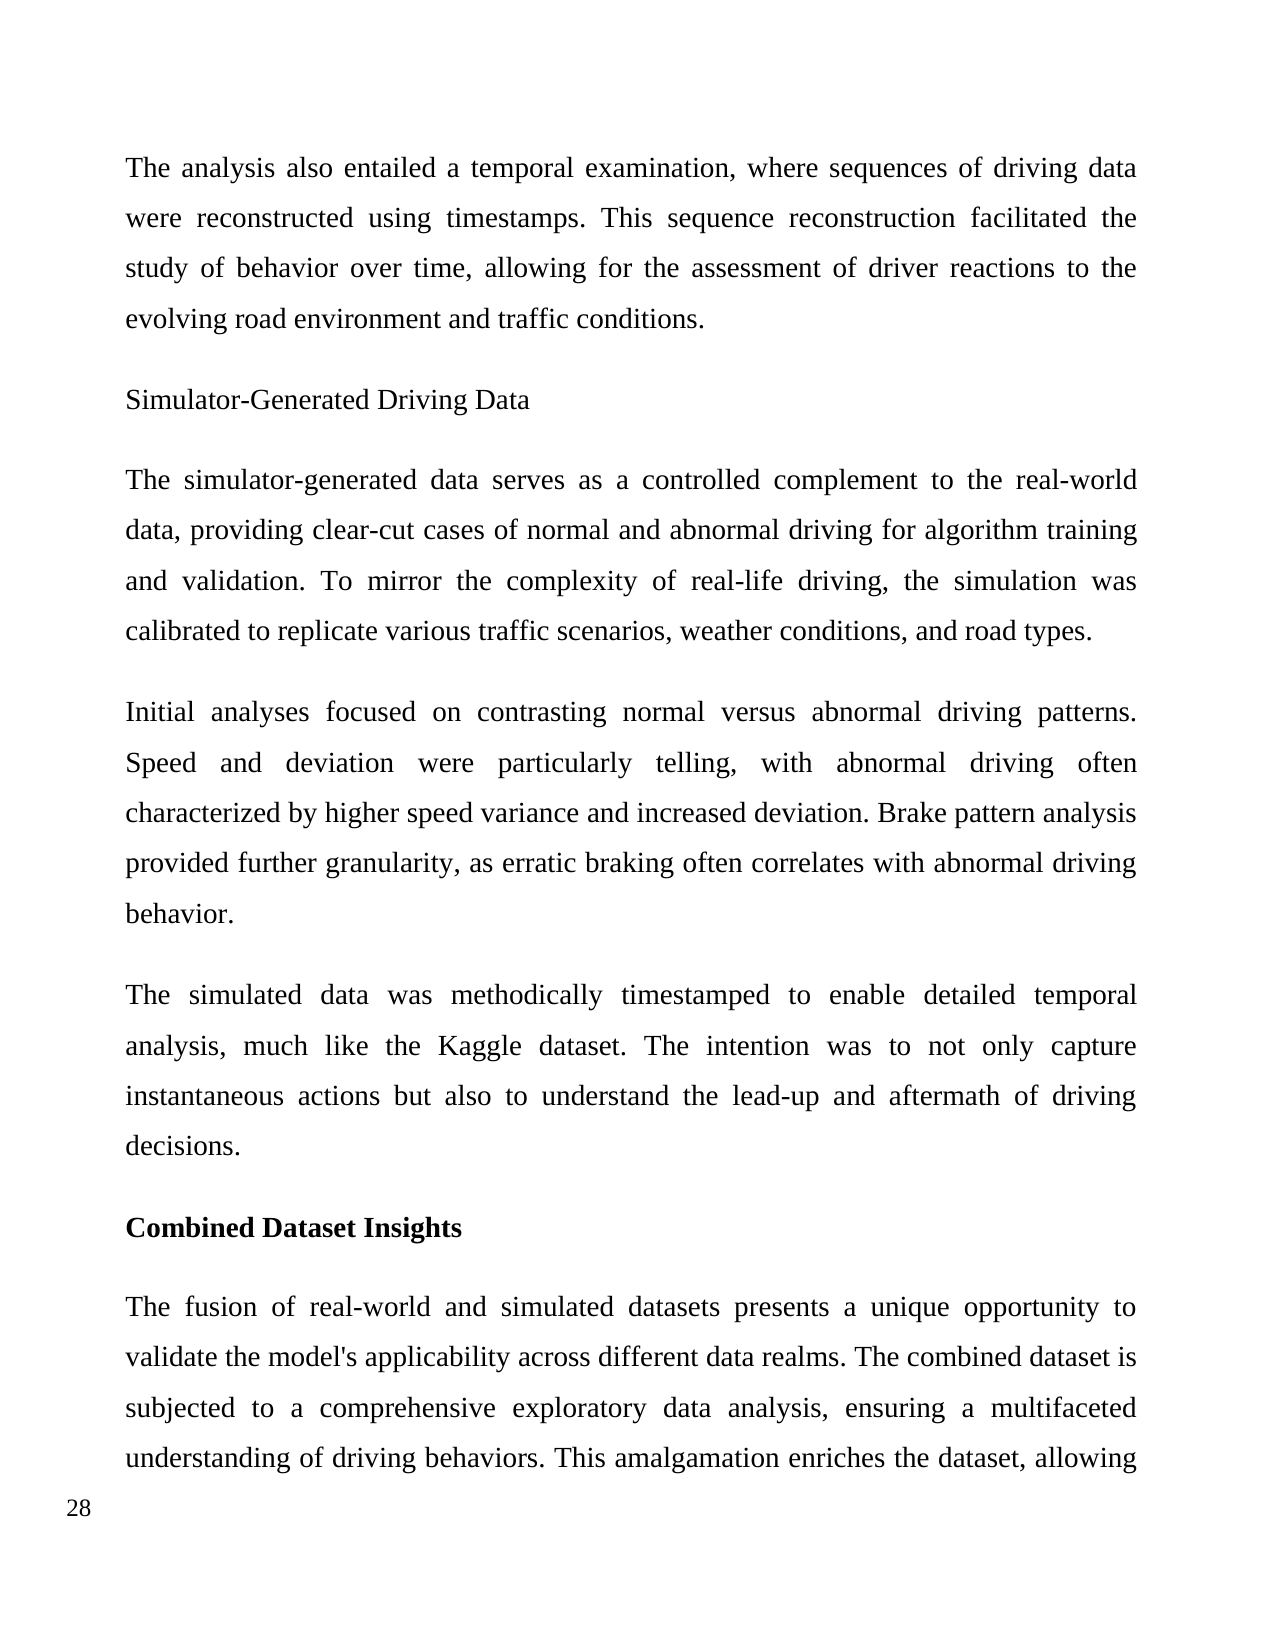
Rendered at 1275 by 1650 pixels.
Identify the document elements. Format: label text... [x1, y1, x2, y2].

text Simulator-Generated Driving Data [125, 382, 1138, 416]
text The simulated data was methodically timestamped to enable detailed temporal analysis, much like the Kaggle dataset. The intention was to not only capture instantaneous actions but also to understand the lead-up and aftermath of driving decisions. [125, 977, 1138, 1162]
text The analysis also entailed a temporal examination, where sequences of driving data were reconstructed using timestamps. This sequence reconstruction facilitated the study of behavior over time, allowing for the assessment of driver reactions to the evolving road environment and traffic conditions. [125, 150, 1138, 334]
text The simulator-generated data serves as a controlled complement to the real-world data, providing clear-cut cases of normal and abnormal driving for algorithm training and validation. To mirror the complexity of real-life driving, the simulation was calibrated to replicate various traffic scenarios, weather conditions, and road types. [125, 462, 1138, 646]
text Combined Dataset Insights [125, 1210, 1138, 1243]
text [125, 1289, 1138, 1474]
text Initial analyses focused on contrasting normal versus abnormal driving patterns. Speed and deviation were particularly telling, with abnormal driving often characterized by higher speed variance and increased deviation. Brake pattern analysis provided further granularity, as erratic braking often correlates with abnormal driving behavior. [125, 694, 1138, 929]
